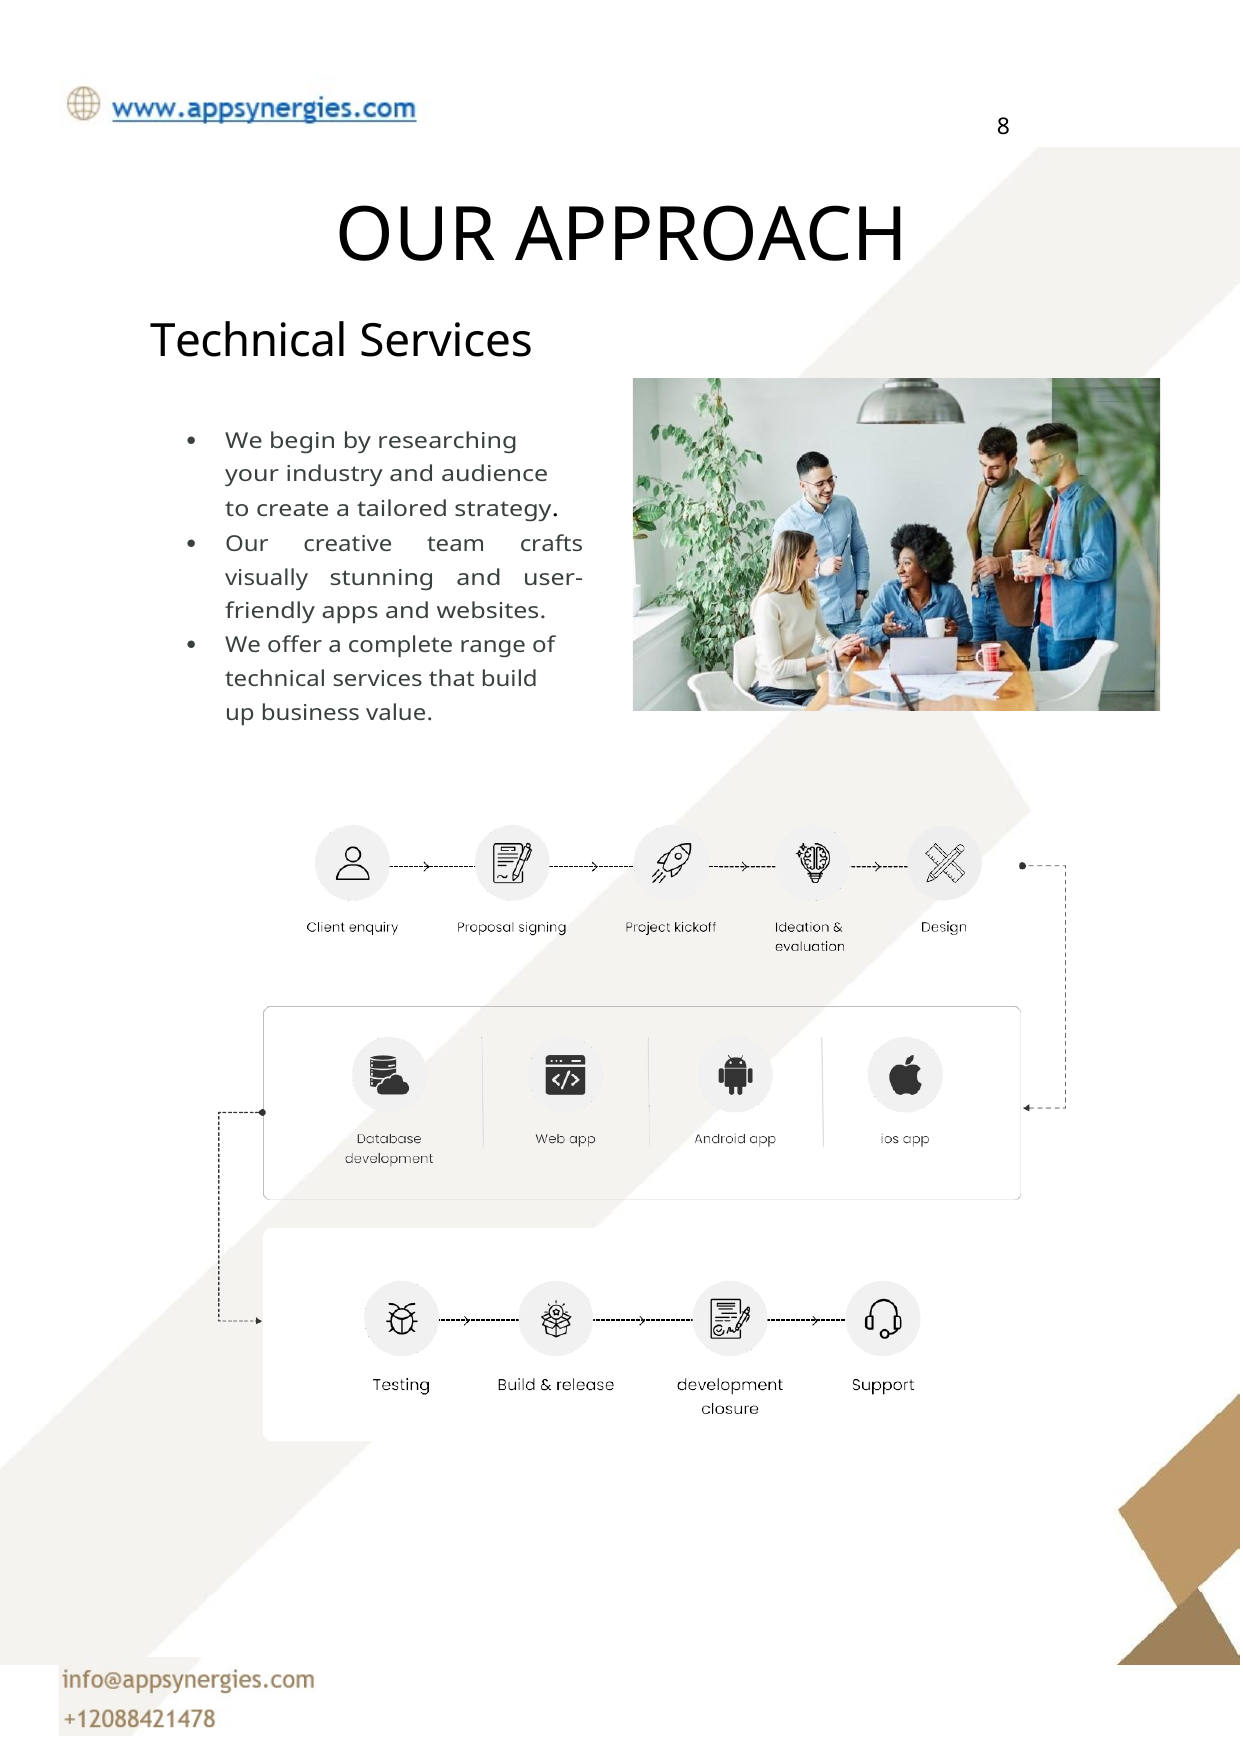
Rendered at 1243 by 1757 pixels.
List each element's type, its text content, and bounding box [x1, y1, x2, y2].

picture [58, 75, 431, 135]
list We offer a complete range of technical services that build up business value. [187, 629, 559, 726]
subtitle OUR APPROACH [166, 180, 1078, 282]
list We begin by researching your industry and audience to create a tailored strategy. [187, 425, 578, 523]
picture [0, 147, 1240, 1736]
subtitle Technical Services [150, 307, 1243, 370]
list Our creative team crafts visually stunning and user-friendly apps and websites. [187, 528, 583, 625]
